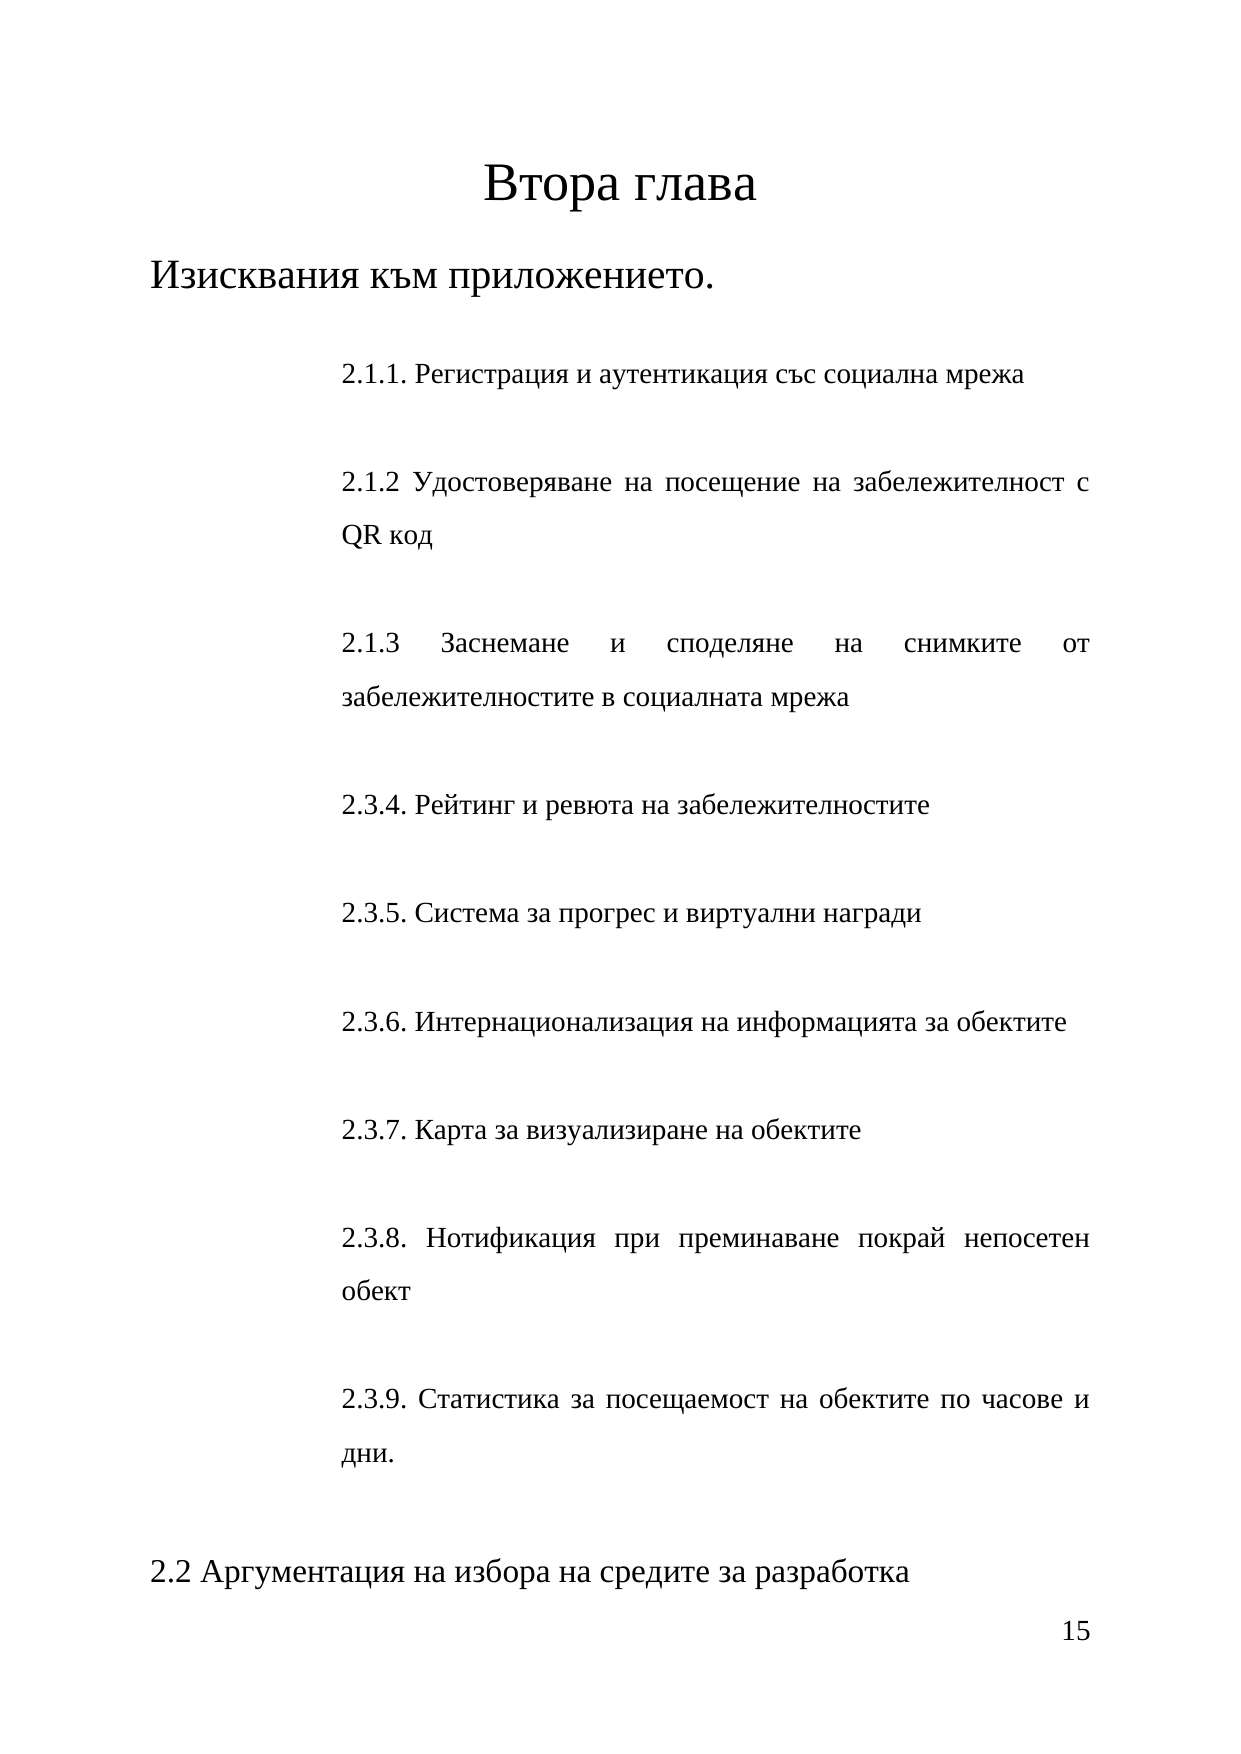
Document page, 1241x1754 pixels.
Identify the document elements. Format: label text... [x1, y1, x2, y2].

text 2.2 Аргументация на избора на средите за разработка [150, 1551, 1090, 1589]
text 2.3.9. Статистика за посещаемост на обектите по часове и дни. [341, 1382, 1090, 1469]
text 2.1.2 Удостоверяване на посещение на забележителност с QR код [341, 464, 1090, 551]
subtitle Изисквания към приложението. [150, 250, 1032, 298]
text Втора глава [150, 150, 1090, 212]
text 2.1.1. Регистрация и аутентикация със социална мрежа [267, 356, 1090, 389]
text 2.3.5. Система за прогрес и виртуални награди [267, 896, 1090, 929]
text 2.3.8. Нотификация при преминаване покрай непосетен обект [341, 1220, 1090, 1307]
text 2.3.4. Рейтинг и ревюта на забележителностите [267, 787, 1090, 821]
text 2.1.3 Заснемане и споделяне на снимките от забележителностите в социалната мрежа [341, 626, 1090, 713]
text 2.3.6. Интернационализация на информацията за обектите [267, 1004, 1090, 1037]
text 2.3.7. Карта за визуализиране на обектите [267, 1112, 1090, 1145]
